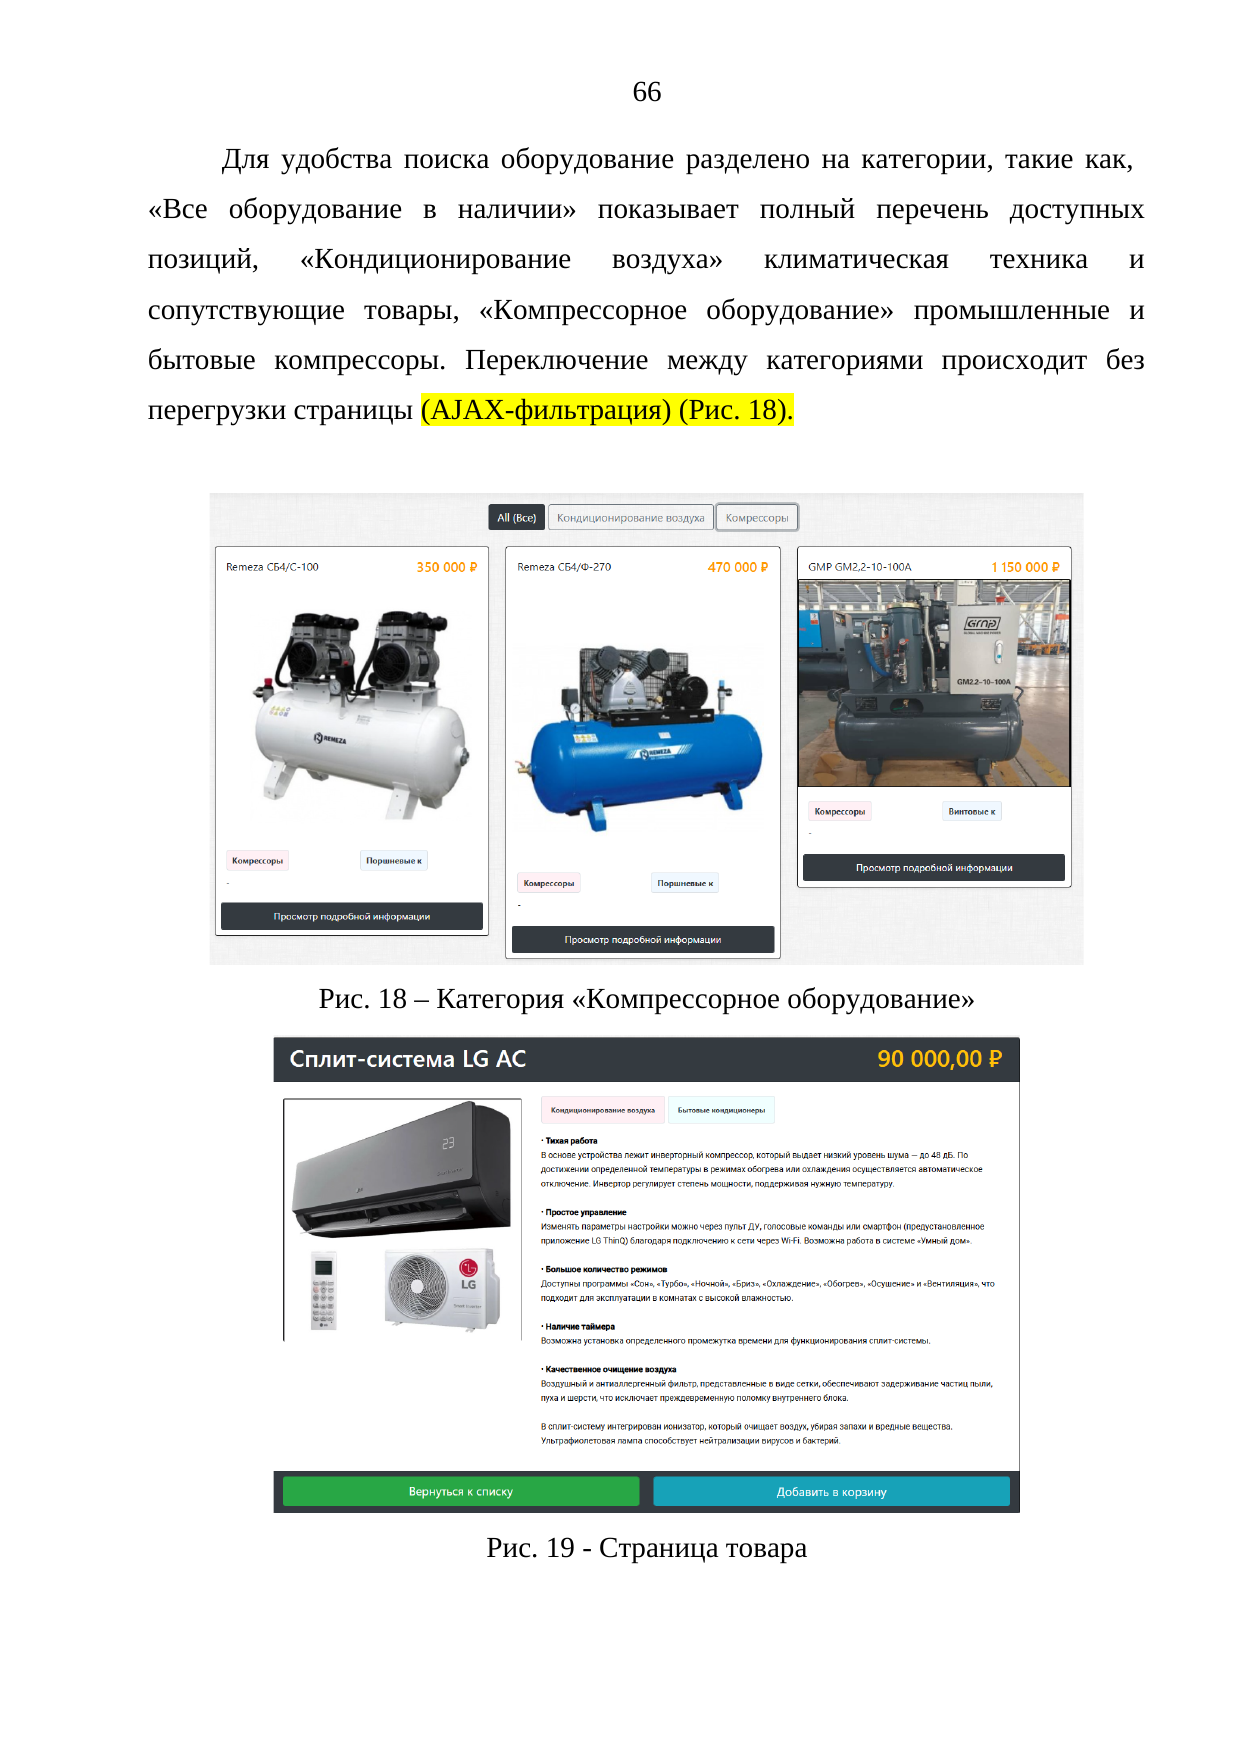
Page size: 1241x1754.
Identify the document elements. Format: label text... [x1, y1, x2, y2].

picture [273, 1035, 1020, 1513]
list Для удобства поиска оборудование разделено на категории, такие как, «Все оборудование в наличии» показывает полный перечень доступных позиций, «Кондиционирование воздуха» климатическая техника и сопутствующие товары, «Компрессорное оборудование» промышленные и бытовые компрессоры. Переключение между категориями происходит без перегрузки страницы (AJAX-фильтрация) (Рис. 18). [148, 141, 1146, 426]
text Рис. 19 - Страница товара [148, 1530, 1146, 1563]
picture [209, 493, 1084, 965]
text Рис. 18 – Категория «Компрессорное оборудование» [148, 981, 1146, 1015]
